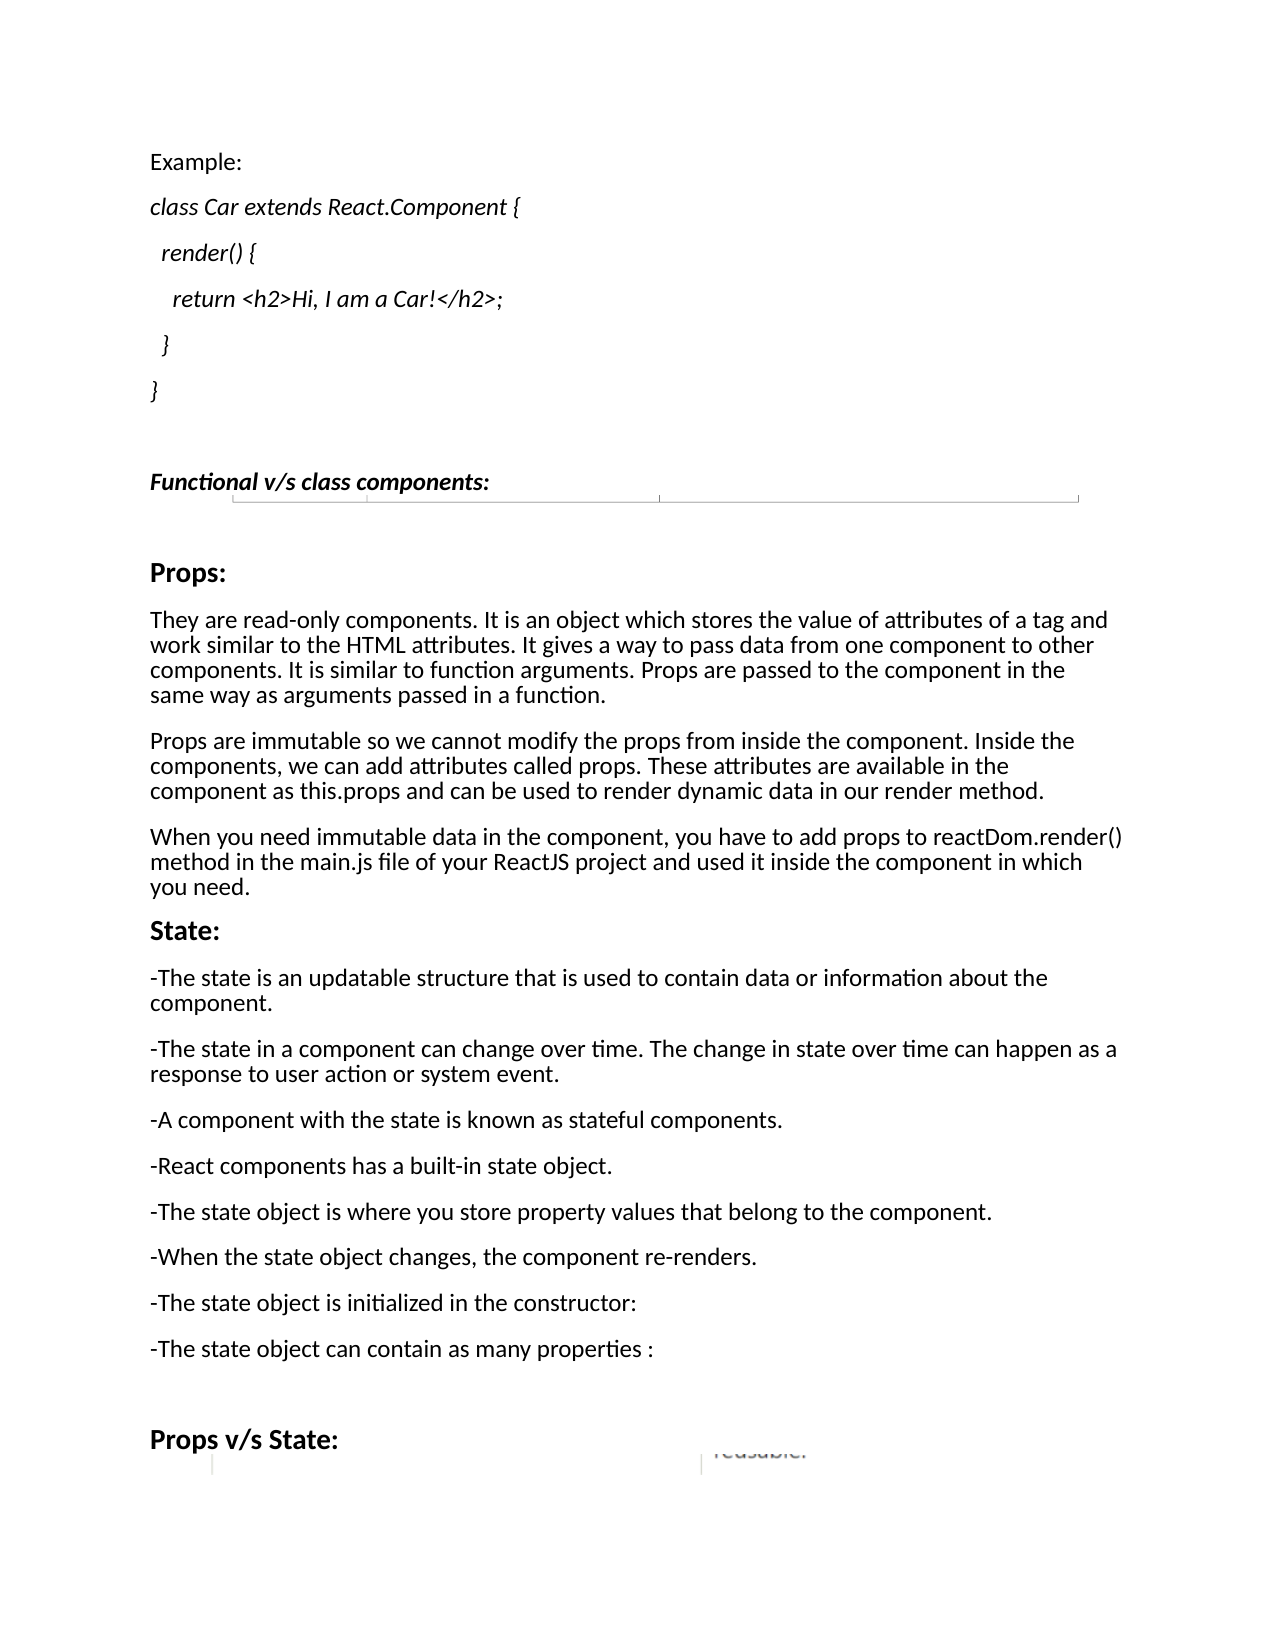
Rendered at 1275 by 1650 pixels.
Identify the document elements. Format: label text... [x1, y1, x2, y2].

text -The state is an updatable structure that is used to contain data or information about the component. [150, 967, 1125, 1017]
text State: [150, 921, 1125, 946]
text Props are immutable so we cannot modify the props from inside the component. Inside the components, we can add attributes called props. These attributes are available in the component as this.props and can be used to render dynamic data in our render method. [150, 729, 1125, 804]
text render() { [150, 242, 1125, 267]
text class Car extends React.Component { [150, 196, 1125, 221]
text They are read-only components. It is an object which stores the value of attributes of a tag and work similar to the HTML attributes. It gives a way to pass data from one component to other components. It is similar to function arguments. Props are passed to the component in the same way as arguments passed in a function. [150, 608, 1125, 708]
text Functional v/s class components: [150, 471, 1125, 496]
text -The state object is where you store property values that belong to the component. [150, 1200, 1125, 1225]
text -The state object can contain as many properties : [150, 1337, 1125, 1362]
text } [150, 379, 1125, 404]
text -When the state object changes, the component re-renders. [150, 1246, 1125, 1271]
text -The state in a component can change over time. The change in state over time can happen as a response to user action or system event. [150, 1037, 1125, 1087]
text -The state object is initialized in the constructor: [150, 1292, 1125, 1317]
text Example: [150, 150, 1125, 175]
text return <h2>Hi, I am a Car!</h2>; [150, 287, 1125, 312]
text -React components has a built-in state object. [150, 1154, 1125, 1179]
text When you need immutable data in the component, you have to add props to reactDom.render() method in the main.js file of your ReactJS project and used it inside the component in which you need. [150, 825, 1125, 900]
text Props: [150, 562, 1125, 587]
text } [150, 333, 1125, 358]
text -A component with the state is known as stateful components. [150, 1108, 1125, 1133]
text Props v/s State: [150, 1429, 1125, 1454]
